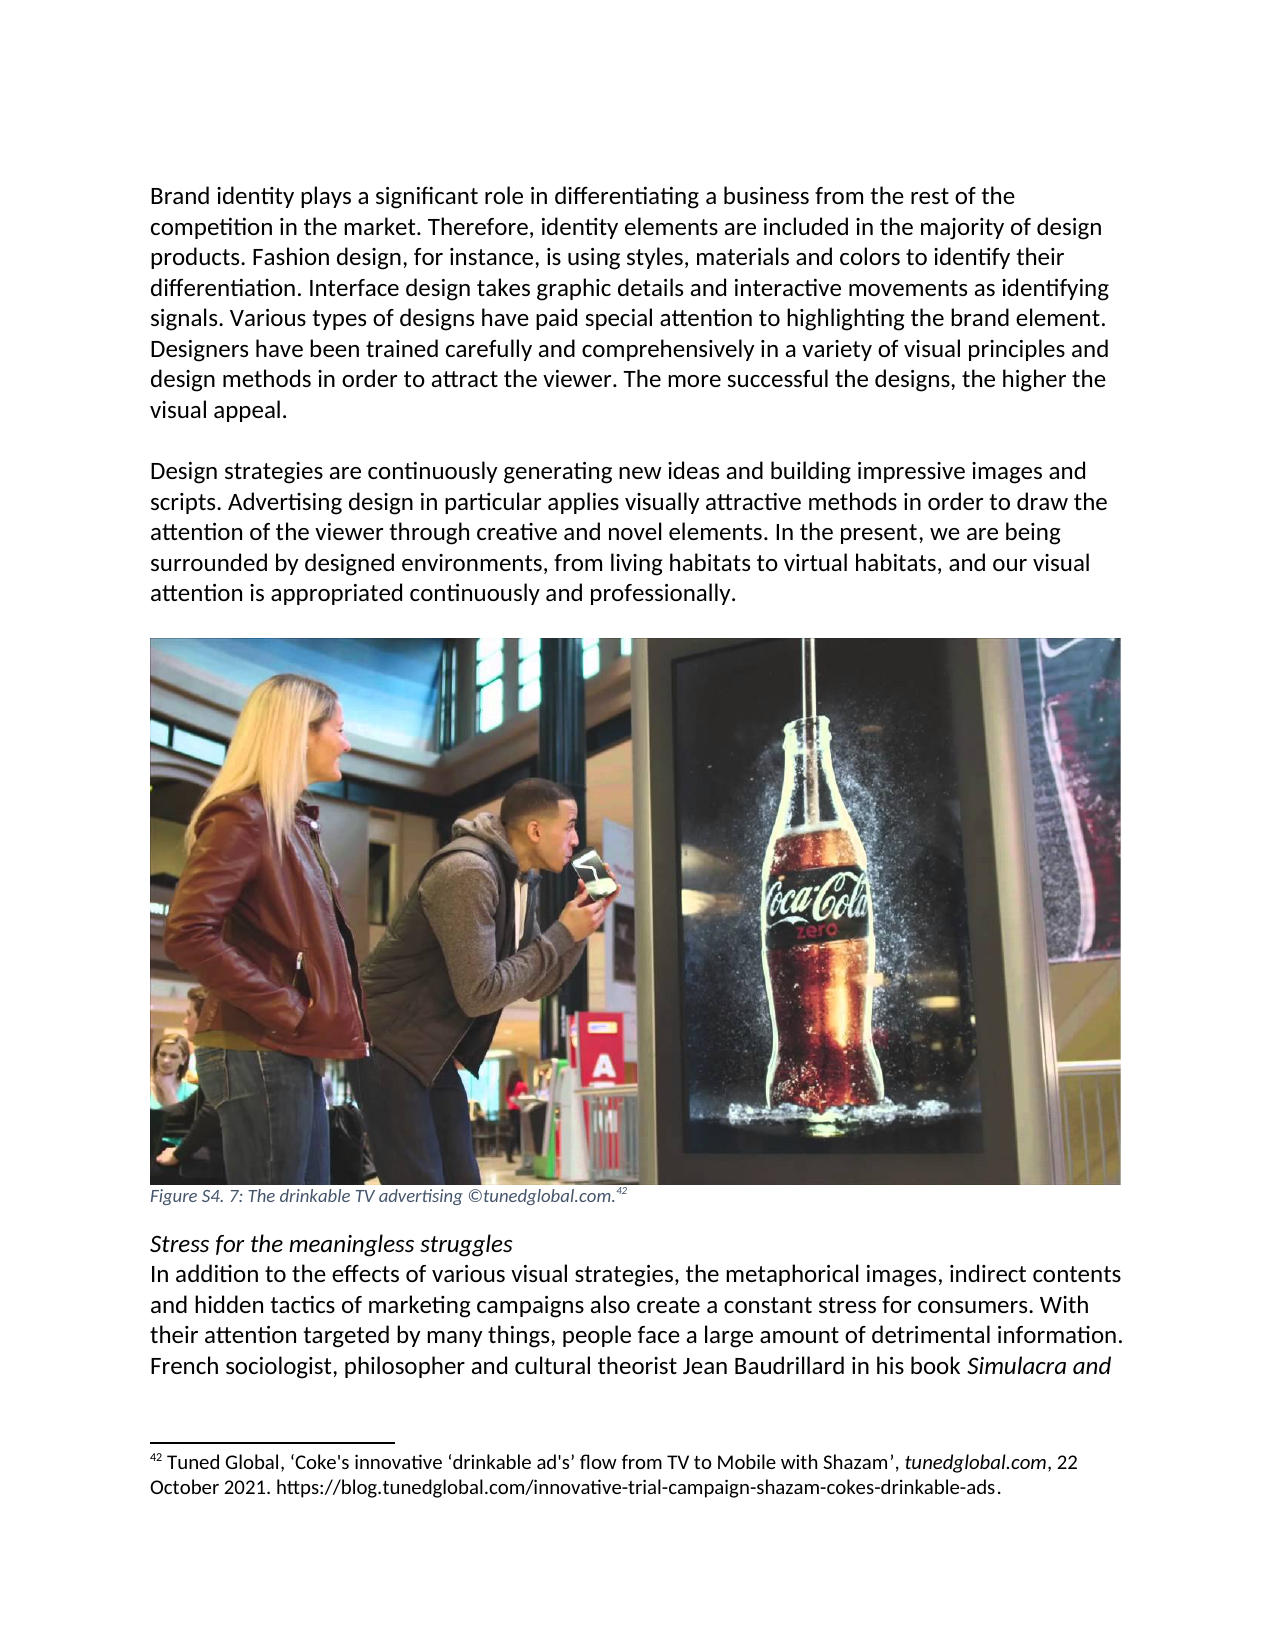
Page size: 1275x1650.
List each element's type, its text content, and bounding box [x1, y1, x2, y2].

picture [150, 638, 1121, 1185]
text Stress for the meaningless struggles [150, 1228, 1125, 1259]
text Brand identity plays a significant role in differentiating a business from the rest of the competition in the market. Therefore, identity elements are included in the majority of design products. Fashion design, for instance, is using styles, materials and colors to identify their differentiation. Interface design takes graphic details and interactive movements as identifying signals. Various types of designs have paid special attention to highlighting the brand element. Designers have been trained carefully and comprehensively in a variety of visual principles and design methods in order to attract the viewer. The more successful the designs, the higher the visual appeal. [150, 181, 1125, 425]
text Figure S4. 7: The drinkable TV advertising ©tunedglobal.com. [150, 1184, 1125, 1207]
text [150, 1259, 1125, 1381]
text Design strategies are continuously generating new ideas and building impressive images and scripts. Advertising design in particular applies visually attractive methods in order to draw the attention of the viewer through creative and novel elements. In the present, we are being surrounded by designed environments, from living habitats to virtual habitats, and our visual attention is appropriated continuously and professionally. [150, 455, 1125, 608]
